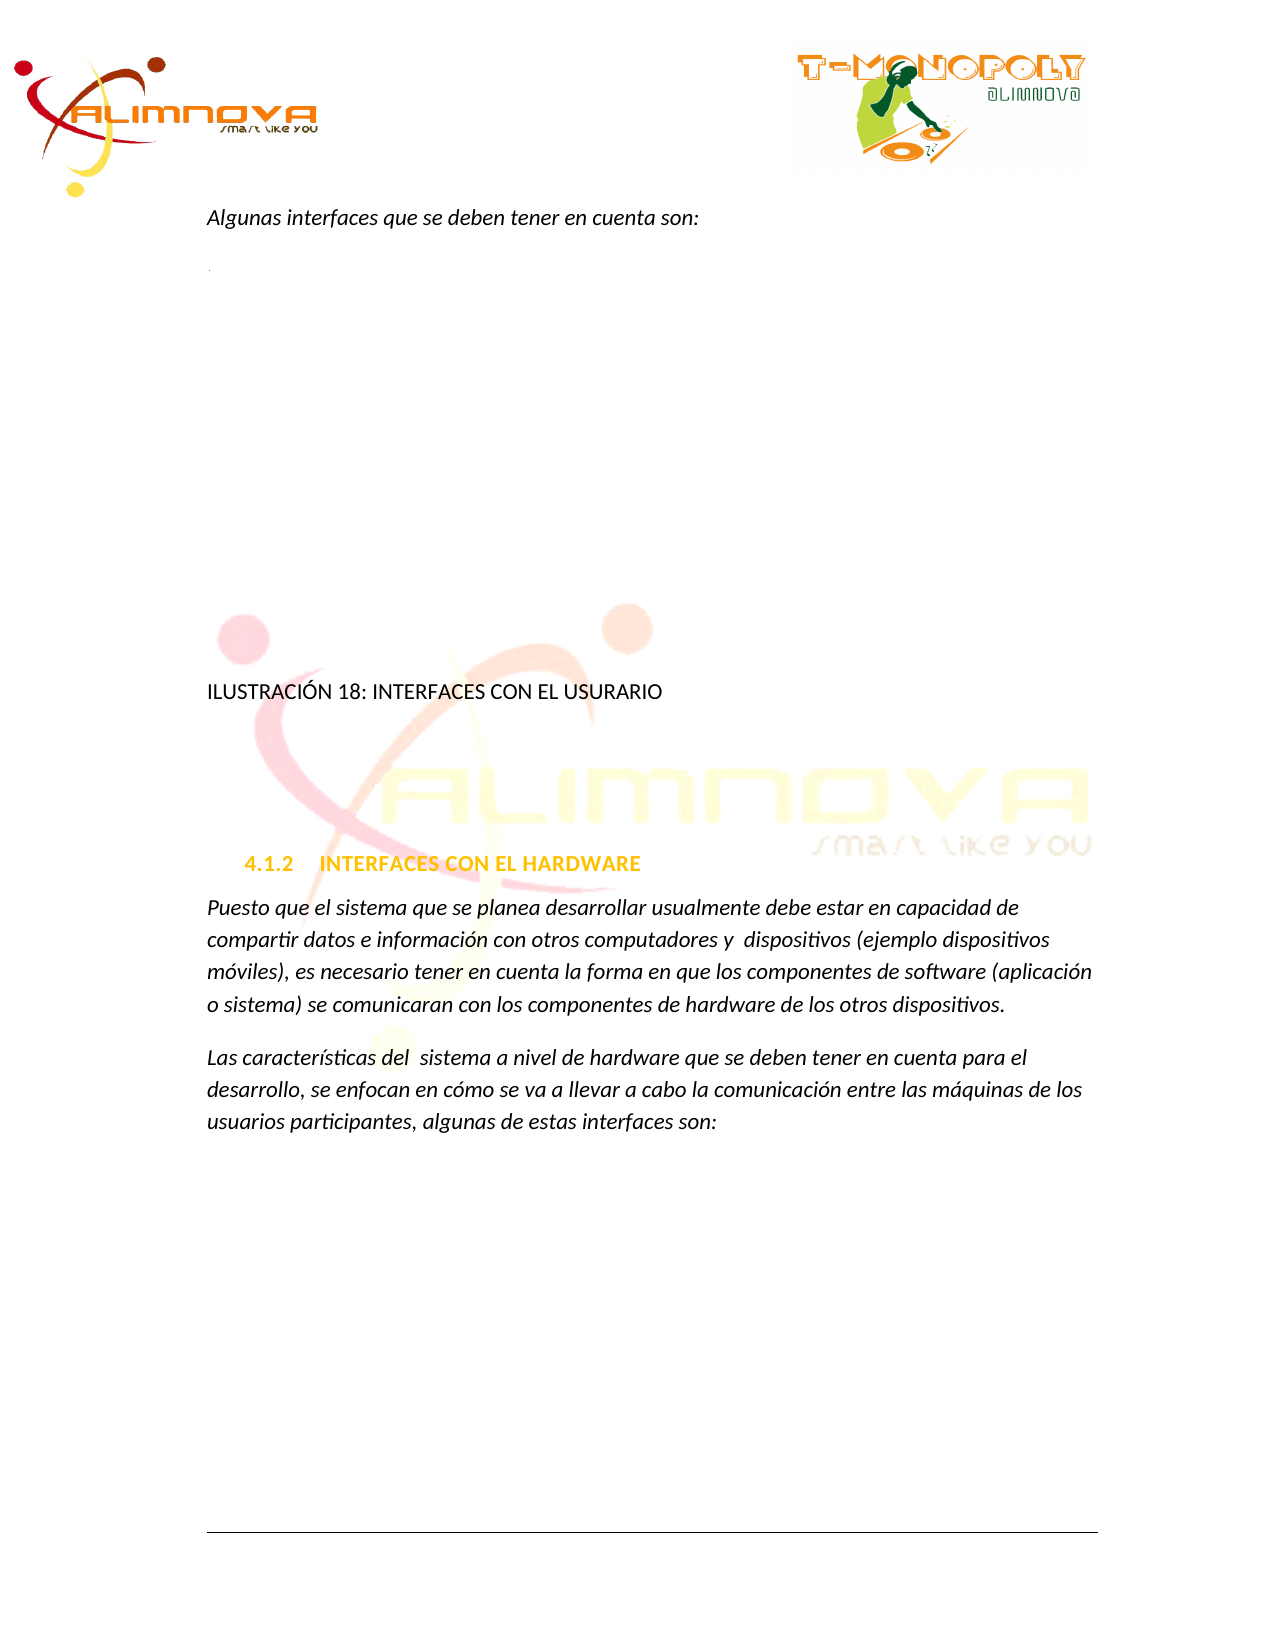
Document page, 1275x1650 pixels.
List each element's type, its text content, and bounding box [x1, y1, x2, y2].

text Las características del sistema a nivel de hardware que se deben tener en cuenta para el desarrollo, se enfocan en cómo se va a llevar a cabo la comunicación entre las máquinas de los usuarios participantes, algunas de estas interfaces son: [207, 1043, 1098, 1135]
text Algunas interfaces que se deben tener en cuenta son: [207, 177, 1098, 231]
text Puesto que el sistema que se planea desarrollar usualmente debe estar en capacidad de compartir datos e información con otros computadores y dispositivos (ejemplo dispositivos móviles), es necesario tener en cuenta la forma en que los componentes de software (aplicación o sistema) se comunicaran con los componentes de hardware de los otros dispositivos. [207, 893, 1098, 1018]
picture [10, 55, 319, 199]
picture [792, 40, 1093, 173]
subtitle INTERFACES CON EL HARDWARE [244, 849, 1098, 877]
